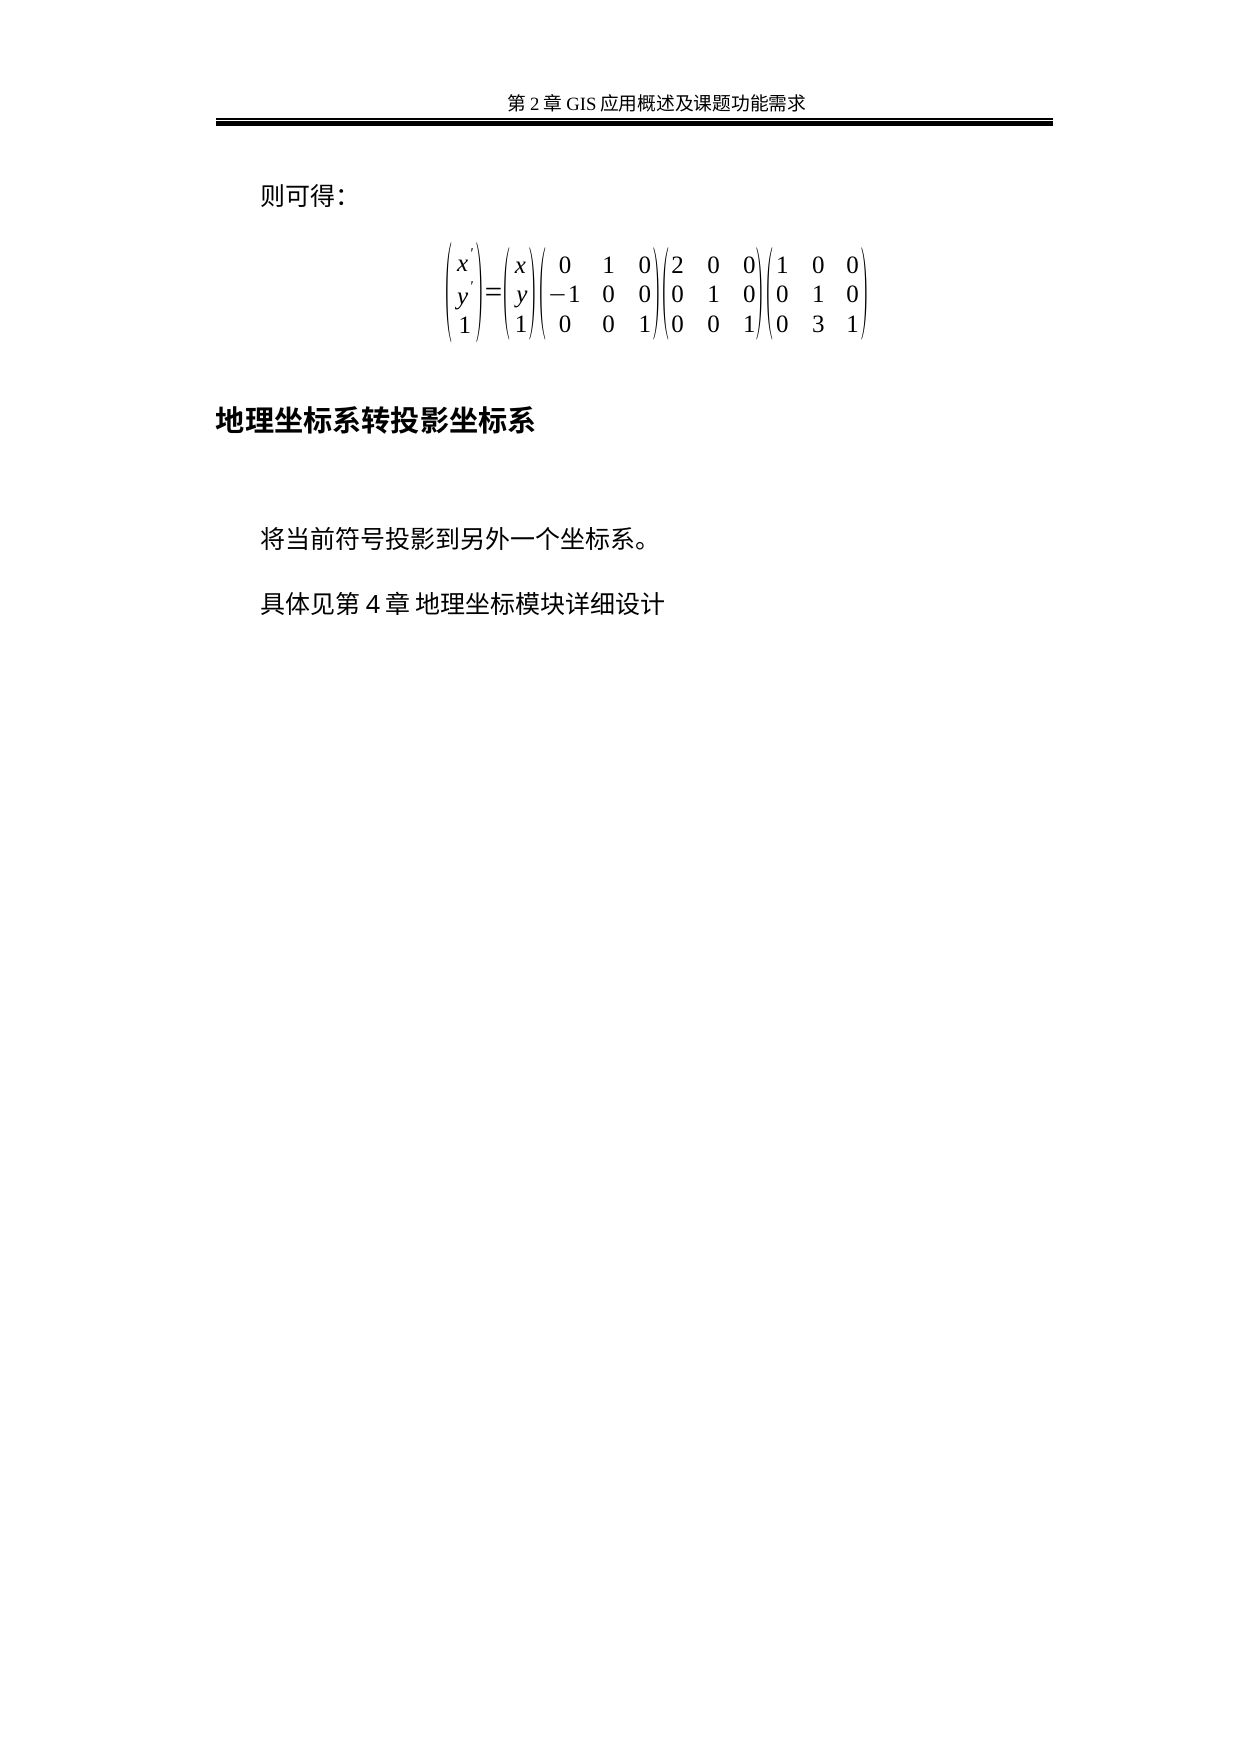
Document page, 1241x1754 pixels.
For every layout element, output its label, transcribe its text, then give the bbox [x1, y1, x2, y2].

text 将当前符号投影到另外一个坐标系。 [216, 505, 1053, 570]
text 则可得： [216, 162, 1053, 227]
subtitle 地理坐标系转投影坐标系 [216, 386, 1053, 451]
text 具体见第4章 地理坐标模块详细设计 [216, 570, 1053, 635]
